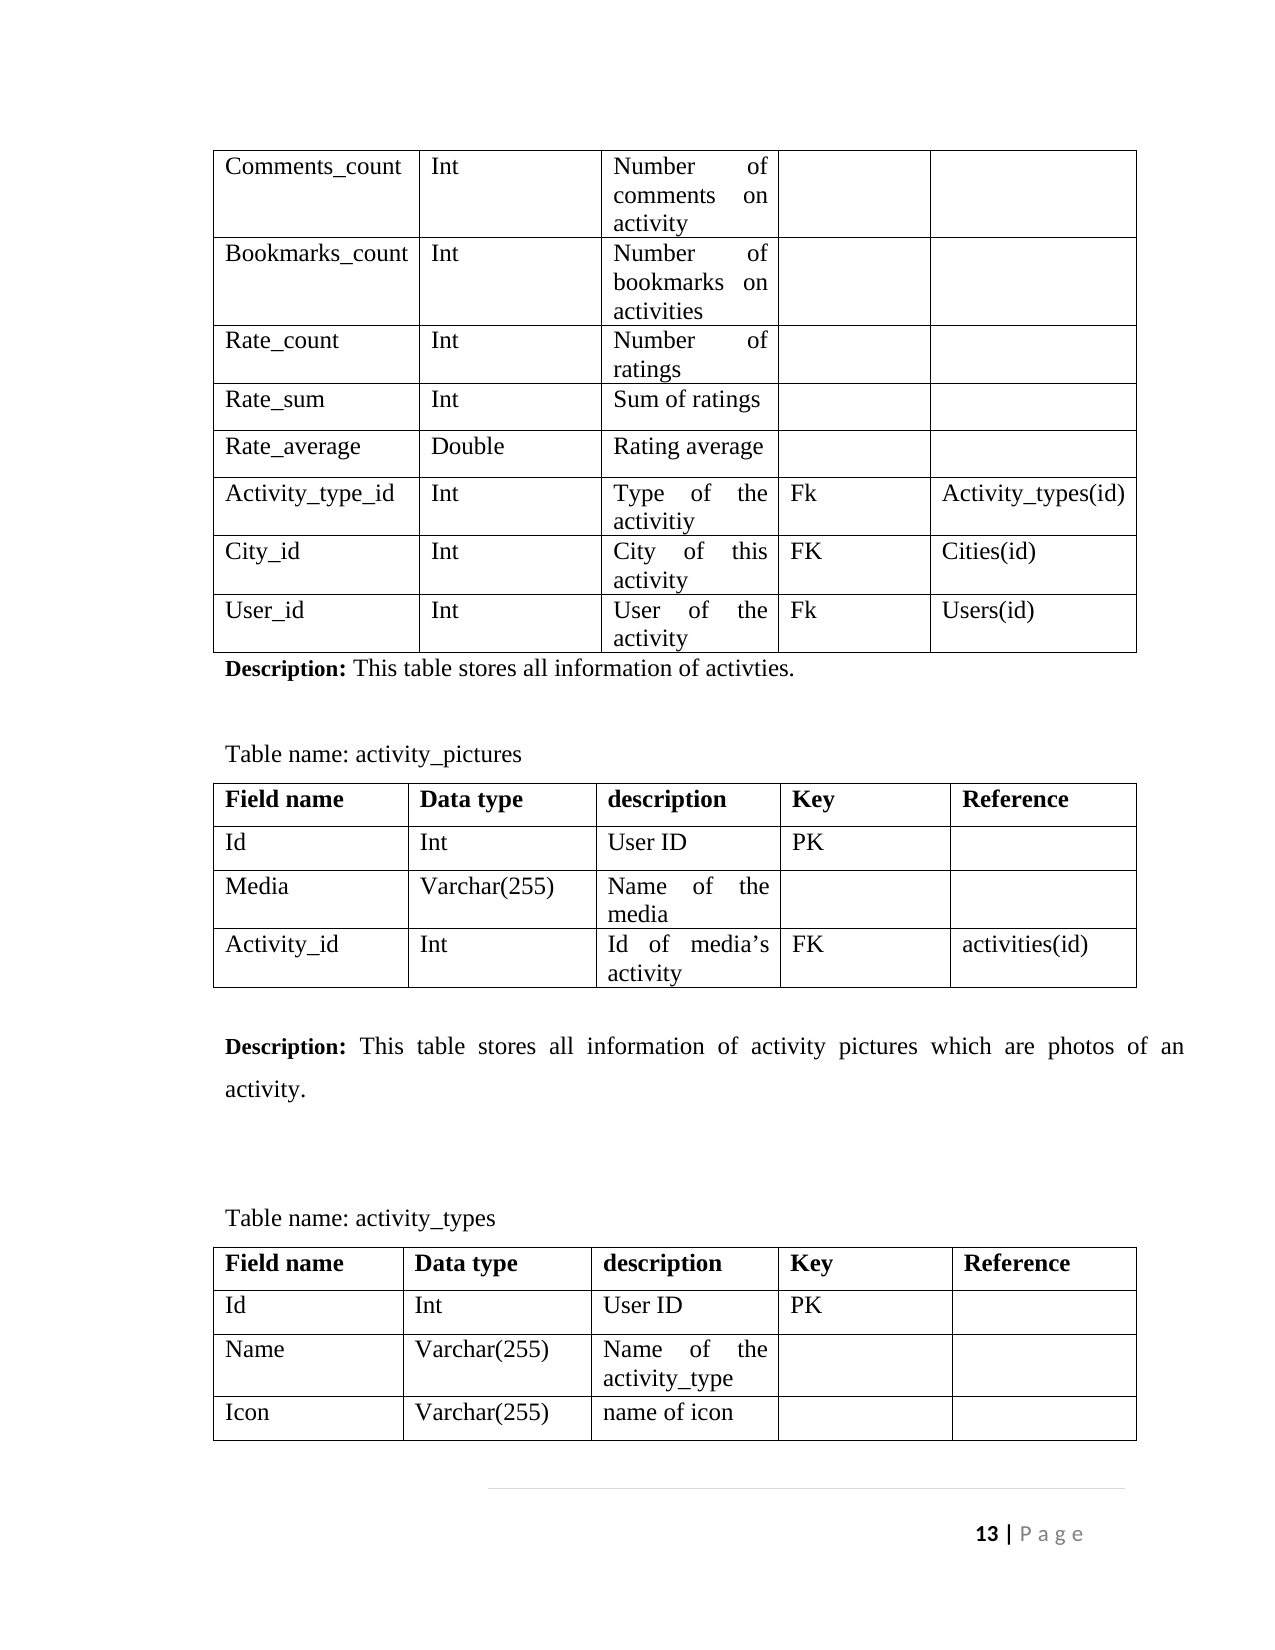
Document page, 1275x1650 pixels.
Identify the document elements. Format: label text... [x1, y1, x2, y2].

table_cell [931, 326, 1136, 383]
table_header Reference [953, 1248, 1136, 1289]
table_cell [779, 326, 930, 383]
table_cell Cities(id) [931, 536, 1136, 594]
table_cell Rating average [602, 431, 778, 477]
table_cell Number of comments on activity [602, 151, 778, 237]
table_cell User ID [592, 1291, 778, 1333]
table_cell Rate_count [214, 326, 419, 383]
table_cell [951, 871, 1136, 928]
table_cell Activity_types(id) [931, 478, 1136, 535]
table_cell [931, 151, 1136, 237]
table_cell Int [420, 478, 601, 535]
table_cell Varchar(255) [404, 1397, 591, 1440]
table_cell Name of the activity_type [592, 1335, 778, 1396]
text Table name: activity_types [165, 1203, 1125, 1232]
table_cell Varchar(255) [409, 871, 596, 928]
table_cell User ID [597, 827, 780, 870]
table_header description [592, 1248, 778, 1289]
table_cell Int [409, 929, 596, 987]
table_header Key [781, 784, 950, 826]
table_cell Fk [779, 478, 930, 535]
table_header Field name [214, 1248, 403, 1289]
table_header Key [779, 1248, 952, 1289]
table_cell [931, 238, 1136, 324]
text Description: This table stores all information of activity pictures which are photos of an activity. [225, 1031, 1185, 1103]
table_cell [779, 1335, 952, 1396]
table_cell Activity_type_id [214, 478, 419, 535]
table_cell User of the activity [602, 595, 778, 652]
table_cell Icon [214, 1397, 403, 1440]
table_cell FK [781, 929, 950, 987]
table_cell Int [420, 384, 601, 430]
table_cell [779, 238, 930, 324]
table_cell Name of the media [597, 871, 780, 928]
text Table name: activity_pictures [165, 739, 1125, 768]
table_cell Activity_id [214, 929, 408, 987]
table_cell [779, 151, 930, 237]
table_cell City_id [214, 536, 419, 594]
table_cell [779, 1397, 952, 1440]
table_cell City of this activity [602, 536, 778, 594]
table_cell Number of bookmarks on activities [602, 238, 778, 324]
table_cell [953, 1335, 1136, 1396]
table_header Reference [951, 784, 1136, 826]
table_cell Users(id) [931, 595, 1136, 652]
table_cell Varchar(255) [404, 1335, 591, 1396]
table_cell Int [404, 1291, 591, 1333]
table_header Data type [404, 1248, 591, 1289]
table_cell Fk [779, 595, 930, 652]
table_cell PK [779, 1291, 952, 1333]
table_header Field name [214, 784, 408, 826]
table_cell [931, 384, 1136, 430]
table_cell name of icon [592, 1397, 778, 1440]
table_cell Id [214, 1291, 403, 1333]
table_cell activities(id) [951, 929, 1136, 987]
table_cell Int [420, 536, 601, 594]
table_cell Int [420, 595, 601, 652]
table_cell Comments_count [214, 151, 419, 237]
table_cell [779, 431, 930, 477]
table_cell Int [420, 238, 601, 324]
table_cell [951, 827, 1136, 870]
table_cell [953, 1291, 1136, 1333]
table_cell [781, 871, 950, 928]
table_cell User_id [214, 595, 419, 652]
table_cell Int [420, 326, 601, 383]
table_cell Rate_sum [214, 384, 419, 430]
table_cell Sum of ratings [602, 384, 778, 430]
table_cell Rate_average [214, 431, 419, 477]
table_cell Double [420, 431, 601, 477]
table_cell [953, 1397, 1136, 1440]
table_header Data type [409, 784, 596, 826]
table_cell Media [214, 871, 408, 928]
table_cell PK [781, 827, 950, 870]
table_cell Int [409, 827, 596, 870]
table_cell FK [779, 536, 930, 594]
table_cell Name [214, 1335, 403, 1396]
table_header description [597, 784, 780, 826]
table_cell Id of media’s activity [597, 929, 780, 987]
table_cell [779, 384, 930, 430]
table_cell Bookmarks_count [214, 238, 419, 324]
table_cell Type of the activitiy [602, 478, 778, 535]
table_cell [931, 431, 1136, 477]
text Description: This table stores all information of activties. [225, 653, 1185, 682]
table_cell Id [214, 827, 408, 870]
table_cell Number of ratings [602, 326, 778, 383]
table_cell Int [420, 151, 601, 237]
